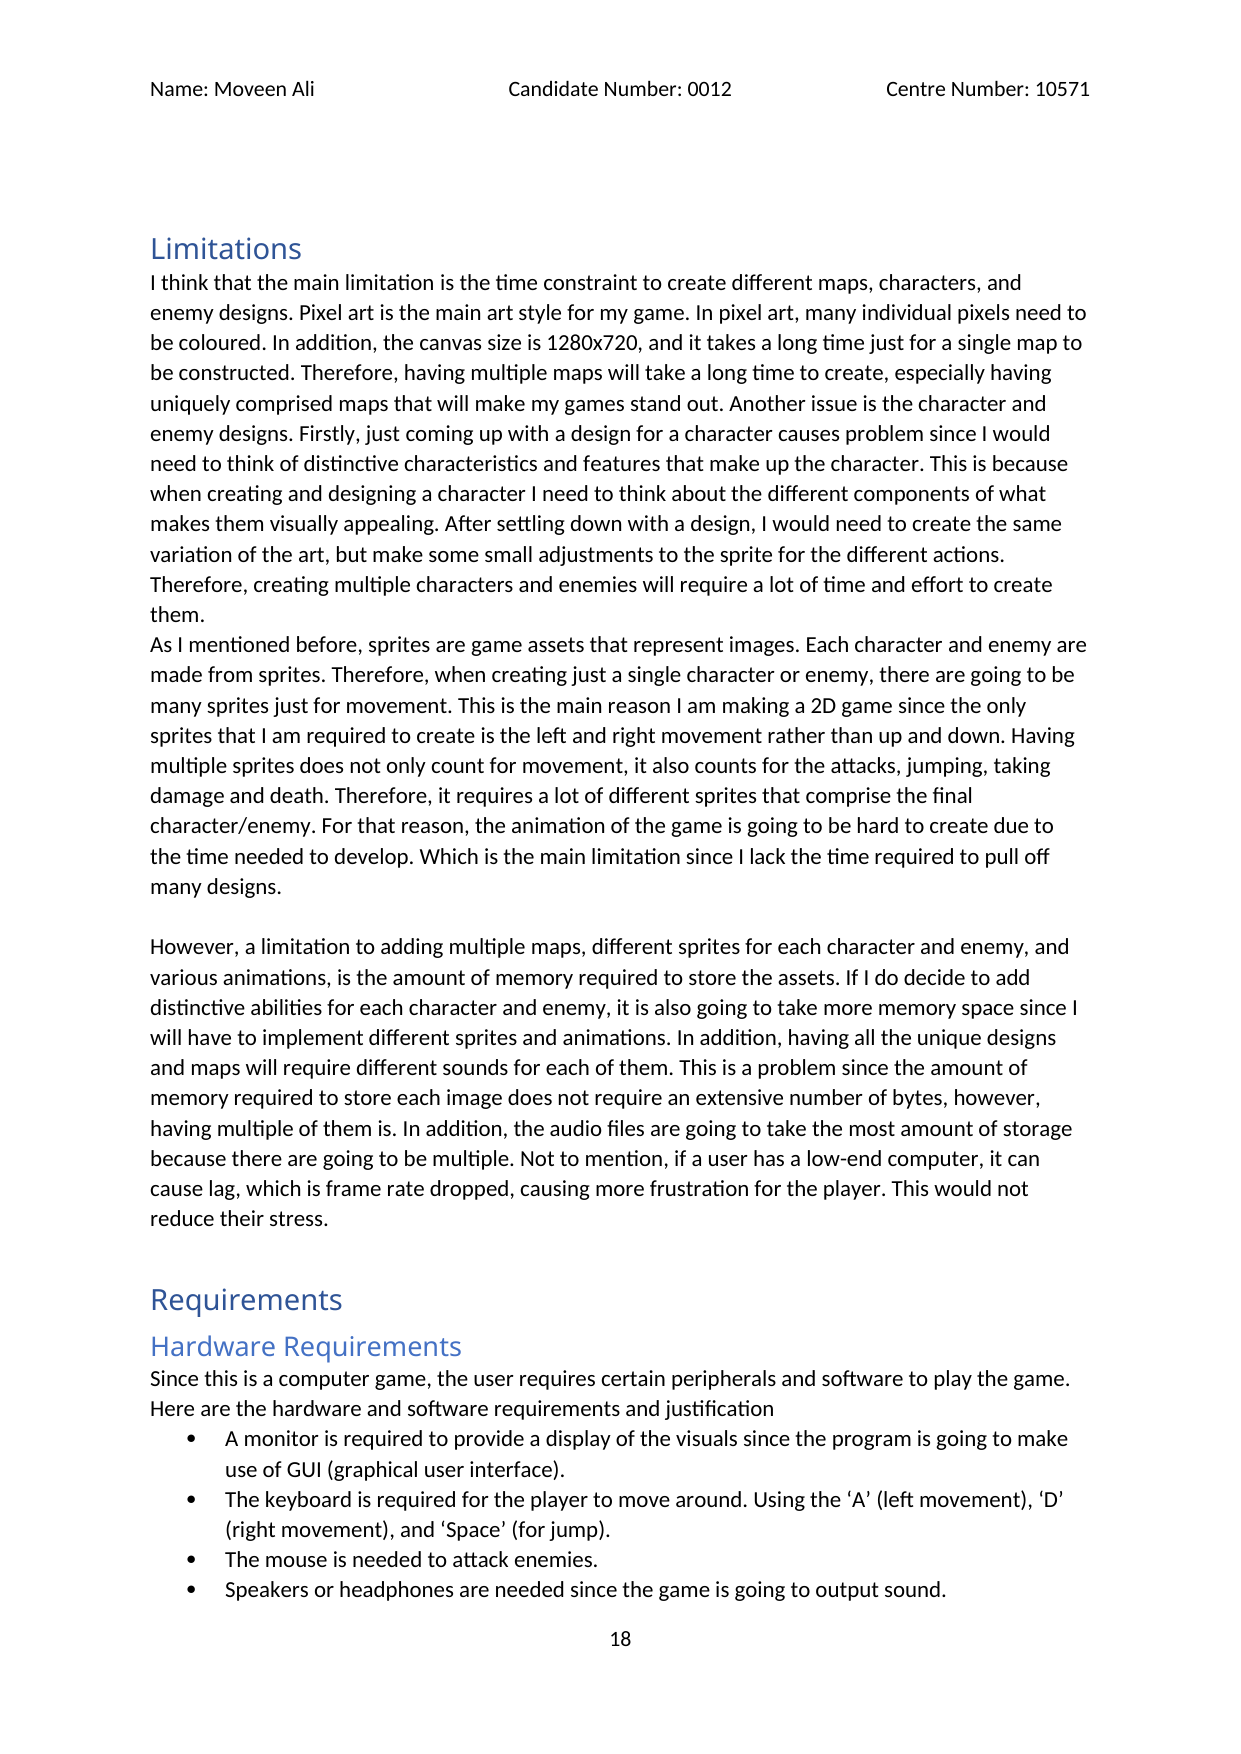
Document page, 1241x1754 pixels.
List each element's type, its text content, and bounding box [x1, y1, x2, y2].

text As I mentioned before, sprites are game assets that represent images. Each character and enemy are made from sprites. Therefore, when creating just a single character or enemy, there are going to be many sprites just for movement. This is the main reason I am making a 2D game since the only sprites that I am required to create is the left and right movement rather than up and down. Having multiple sprites does not only count for movement, it also counts for the attacks, jumping, taking damage and death. Therefore, it requires a lot of different sprites that comprise the final character/enemy. For that reason, the animation of the game is going to be hard to create due to the time needed to develop. Which is the main limitation since I lack the time required to pull off many designs. [150, 630, 1090, 900]
list The keyboard is required for the player to move around. Using the ‘A’ (left movement), ‘D’ (right movement), and ‘Space’ (for jump). [187, 1485, 1090, 1543]
list Speakers or headphones are needed since the game is going to output sound. [187, 1576, 1090, 1603]
text I think that the main limitation is the time constraint to create different maps, characters, and enemy designs. Pixel art is the main art style for my game. In pixel art, many individual pixels need to be coloured. In addition, the canvas size is 1280x720, and it takes a long time just for a single map to be constructed. Therefore, having multiple maps will take a long time to create, especially having uniquely comprised maps that will make my games stand out. Another issue is the character and enemy designs. Firstly, just coming up with a design for a character causes problem since I would need to think of distinctive characteristics and features that make up the character. This is because when creating and designing a character I need to think about the different components of what makes them visually appealing. After settling down with a design, I would need to create the same variation of the art, but make some small adjustments to the sprite for the different actions. Therefore, creating multiple characters and enemies will require a lot of time and effort to create them. [150, 268, 1090, 628]
list A monitor is required to provide a display of the visuals since the program is going to make use of GUI (graphical user interface). [187, 1424, 1090, 1483]
subtitle Requirements [150, 1279, 1090, 1319]
list The mouse is needed to attack enemies. [187, 1545, 1090, 1573]
subtitle Limitations [150, 228, 1090, 268]
subtitle Hardware Requirements [150, 1327, 1090, 1364]
text However, a limitation to adding multiple maps, different sprites for each character and enemy, and various animations, is the amount of memory required to store the assets. If I do decide to add distinctive abilities for each character and enemy, it is also going to take more memory space since I will have to implement different sprites and animations. In addition, having all the unique designs and maps will require different sounds for each of them. This is a problem since the amount of memory required to store each image does not require an extensive number of bytes, however, having multiple of them is. In addition, the audio files are going to take the most amount of storage because there are going to be multiple. Not to mention, if a user has a low-end computer, it can cause lag, which is frame rate dropped, causing more frustration for the player. This would not reduce their stress. [150, 932, 1090, 1232]
text Since this is a computer game, the user requires certain peripherals and software to play the game. Here are the hardware and software requirements and justification [150, 1364, 1090, 1422]
